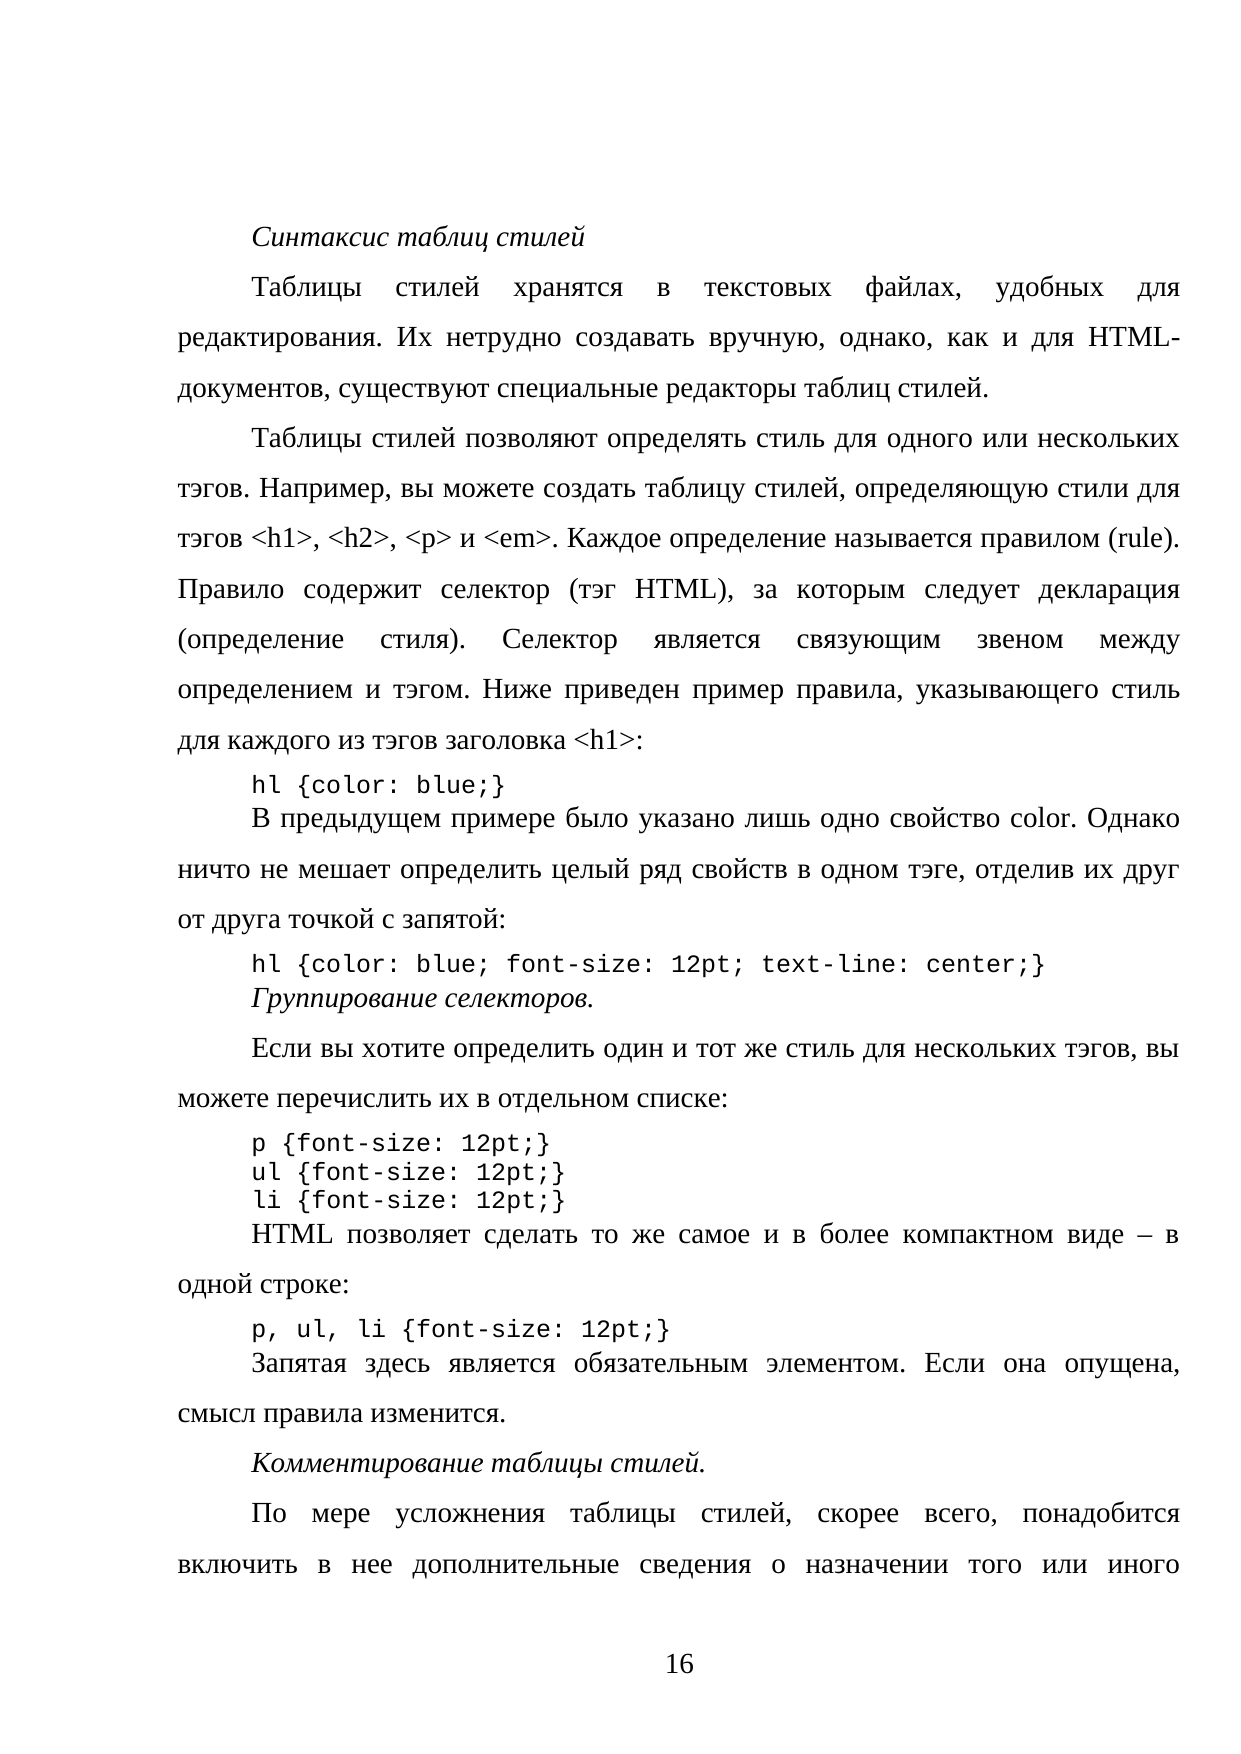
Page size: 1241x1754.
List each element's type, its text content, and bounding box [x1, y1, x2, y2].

text p, ul, li {font-size: 12pt;} [177, 1316, 1181, 1345]
text li {font-size: 12pt;} [177, 1187, 1181, 1216]
text Таблицы стилей позволяют определять стиль для одного или нескольких тэгов. Например, вы можете создать таблицу стилей, определяющую стили для тэгов <h1>, <h2>, <p> и <em>. Каждое определение называется правилом (rule). Правило содержит селектор (тэг HTML), за которым следует декларация (определение стиля). Селектор является связующим звеном между определением и тэгом. Ниже приведен пример правила, указывающего стиль для каждого из тэгов заголовка <h1>: [177, 420, 1181, 755]
text Если вы хотите определить один и тот же стиль для нескольких тэгов, вы можете перечислить их в отдельном списке: [177, 1030, 1181, 1114]
text ul {font-size: 12pt;} [177, 1159, 1181, 1187]
text В предыдущем примере было указано лишь одно свойство color. Однако ничто не мешает определить целый ряд свойств в одном тэге, отделив их друг от друга точкой с запятой: [177, 801, 1181, 935]
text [177, 1496, 1181, 1579]
text Комментирование таблицы стилей. [177, 1445, 1181, 1479]
text hl {color: blue; font-size: 12pt; text-line: center;} [177, 951, 1181, 980]
text Таблицы стилей хранятся в текстовых файлах, удобных для редактирования. Их нетрудно создавать вручную, однако, как и для HTML-документов, существуют специальные редакторы таблиц стилей. [177, 269, 1181, 403]
text Синтаксис таблиц стилей [177, 219, 1181, 252]
text HTML позволяет сделать то же самое и в более компактном виде – в одной строке: [177, 1216, 1181, 1299]
text hl {color: blue;} [177, 772, 1181, 801]
text Группирование селекторов. [177, 980, 1181, 1013]
text p {font-size: 12pt;} [177, 1131, 1181, 1159]
text Запятая здесь является обязательным элементом. Если она опущена, смысл правила изменится. [177, 1345, 1181, 1428]
